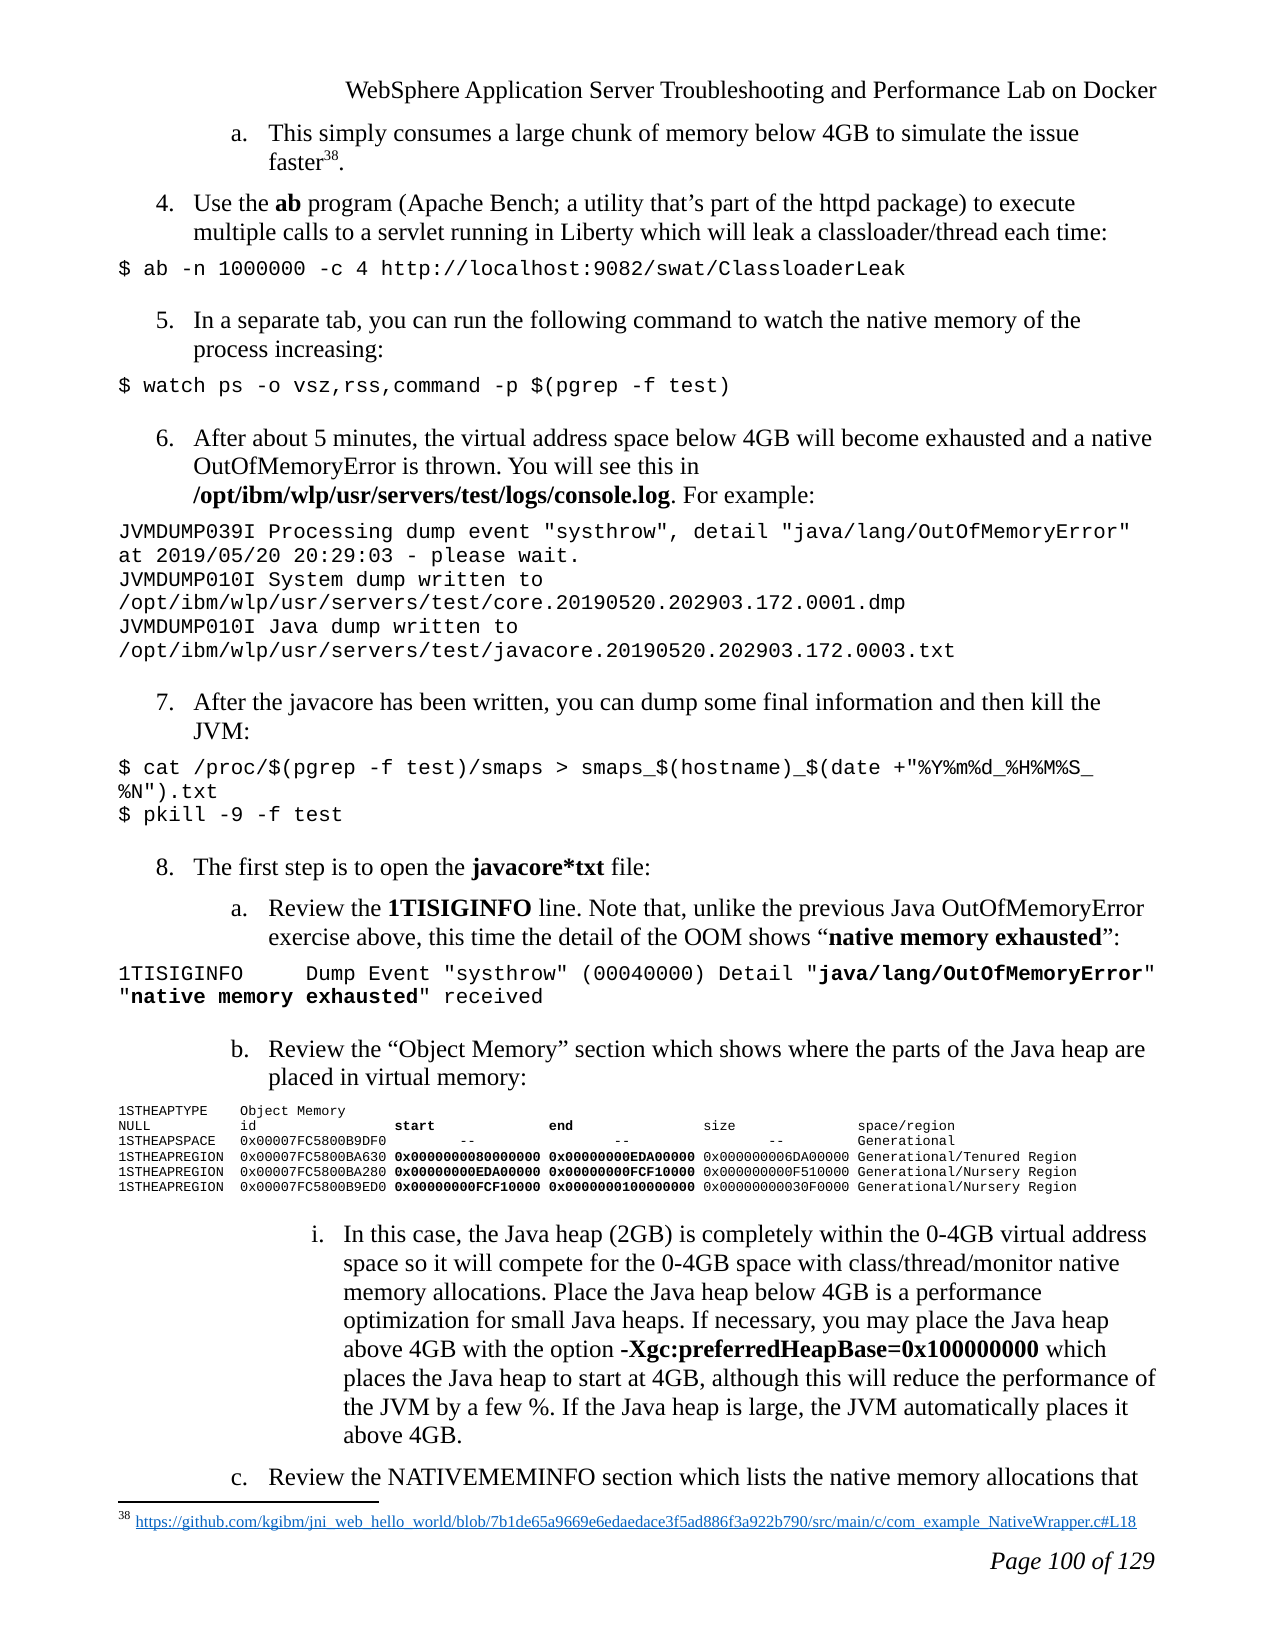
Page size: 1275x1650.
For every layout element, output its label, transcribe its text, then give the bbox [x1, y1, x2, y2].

text 1STHEAPSPACE 0x00007FC5800B9DF0 -- -- -- Generational [118, 1134, 1157, 1150]
text $ ab -n 1000000 -c 4 http://localhost:9082/swat/ClassloaderLeak [118, 258, 1157, 282]
list Use the ab program (Apache Bench; a utility that’s part of the httpd package) to execute multiple calls to a servlet running in Liberty which will leak a classloader/thread each time: [156, 188, 1157, 246]
list The first step is to open the javacore*txt file: [156, 852, 1157, 880]
list In this case, the Java heap (2GB) is completely within the 0-4GB virtual address space so it will compete for the 0-4GB space with class/thread/monitor native memory allocations. Place the Java heap below 4GB is a performance optimization for small Java heaps. If necessary, you may place the Java heap above 4GB with the option -Xgc:preferredHeapBase=0x100000000 which places the Java heap to start at 4GB, although this will reduce the performance of the JVM by a few %. If the Java heap is large, the JVM automatically places it above 4GB. [324, 1219, 1157, 1449]
list After about 5 minutes, the virtual address space below 4GB will become exhausted and a native OutOfMemoryError is thrown. You will see this in /opt/ibm/wlp/usr/servers/test/logs/console.log. For example: [156, 423, 1157, 509]
text 1STHEAPREGION 0x00007FC5800BA280 0x00000000EDA00000 0x00000000FCF10000 0x000000000F510000 Generational/Nursery Region [118, 1165, 1157, 1180]
text JVMDUMP010I Java dump written to /opt/ibm/wlp/usr/servers/test/javacore.20190520.202903.172.0003.txt [118, 616, 1157, 687]
text NULL id start end size space/region [118, 1119, 1157, 1134]
text $ cat /proc/$(pgrep -f test)/smaps > smaps_$(hostname)_$(date +"%Y%m%d_%H%M%S_%N").txt $ pkill -9 -f test [118, 757, 1157, 852]
text JVMDUMP039I Processing dump event "systhrow", detail "java/lang/OutOfMemoryError" at 2019/05/20 20:29:03 - please wait. [118, 521, 1157, 569]
list In a separate tab, you can run the following command to watch the native memory of the process increasing: [156, 305, 1157, 363]
text 1STHEAPREGION 0x00007FC5800B9ED0 0x00000000FCF10000 0x0000000100000000 0x00000000030F0000 Generational/Nursery Region [118, 1180, 1157, 1219]
text 1STHEAPREGION 0x00007FC5800BA630 0x0000000080000000 0x00000000EDA00000 0x000000006DA00000 Generational/Tenured Region [118, 1150, 1157, 1165]
list This simply consumes a large chunk of memory below 4GB to simulate the issue faster. [231, 118, 1157, 176]
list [231, 1462, 1157, 1491]
list After the javacore has been written, you can dump some final information and then kill the JVM: [156, 687, 1157, 744]
text 1TISIGINFO Dump Event "systhrow" (00040000) Detail "java/lang/OutOfMemoryError" "native memory exhausted" received [118, 963, 1157, 1034]
text JVMDUMP010I System dump written to /opt/ibm/wlp/usr/servers/test/core.20190520.202903.172.0001.dmp [118, 569, 1157, 616]
list Review the 1TISIGINFO line. Note that, unlike the previous Java OutOfMemoryError exercise above, this time the detail of the OOM shows “native memory exhausted”: [231, 893, 1157, 950]
text $ watch ps -o vsz,rss,command -p $(pgrep -f test) [118, 375, 1157, 423]
list Review the “Object Memory” section which shows where the parts of the Java heap are placed in virtual memory: [231, 1034, 1157, 1091]
text 1STHEAPTYPE Object Memory [118, 1104, 1157, 1119]
